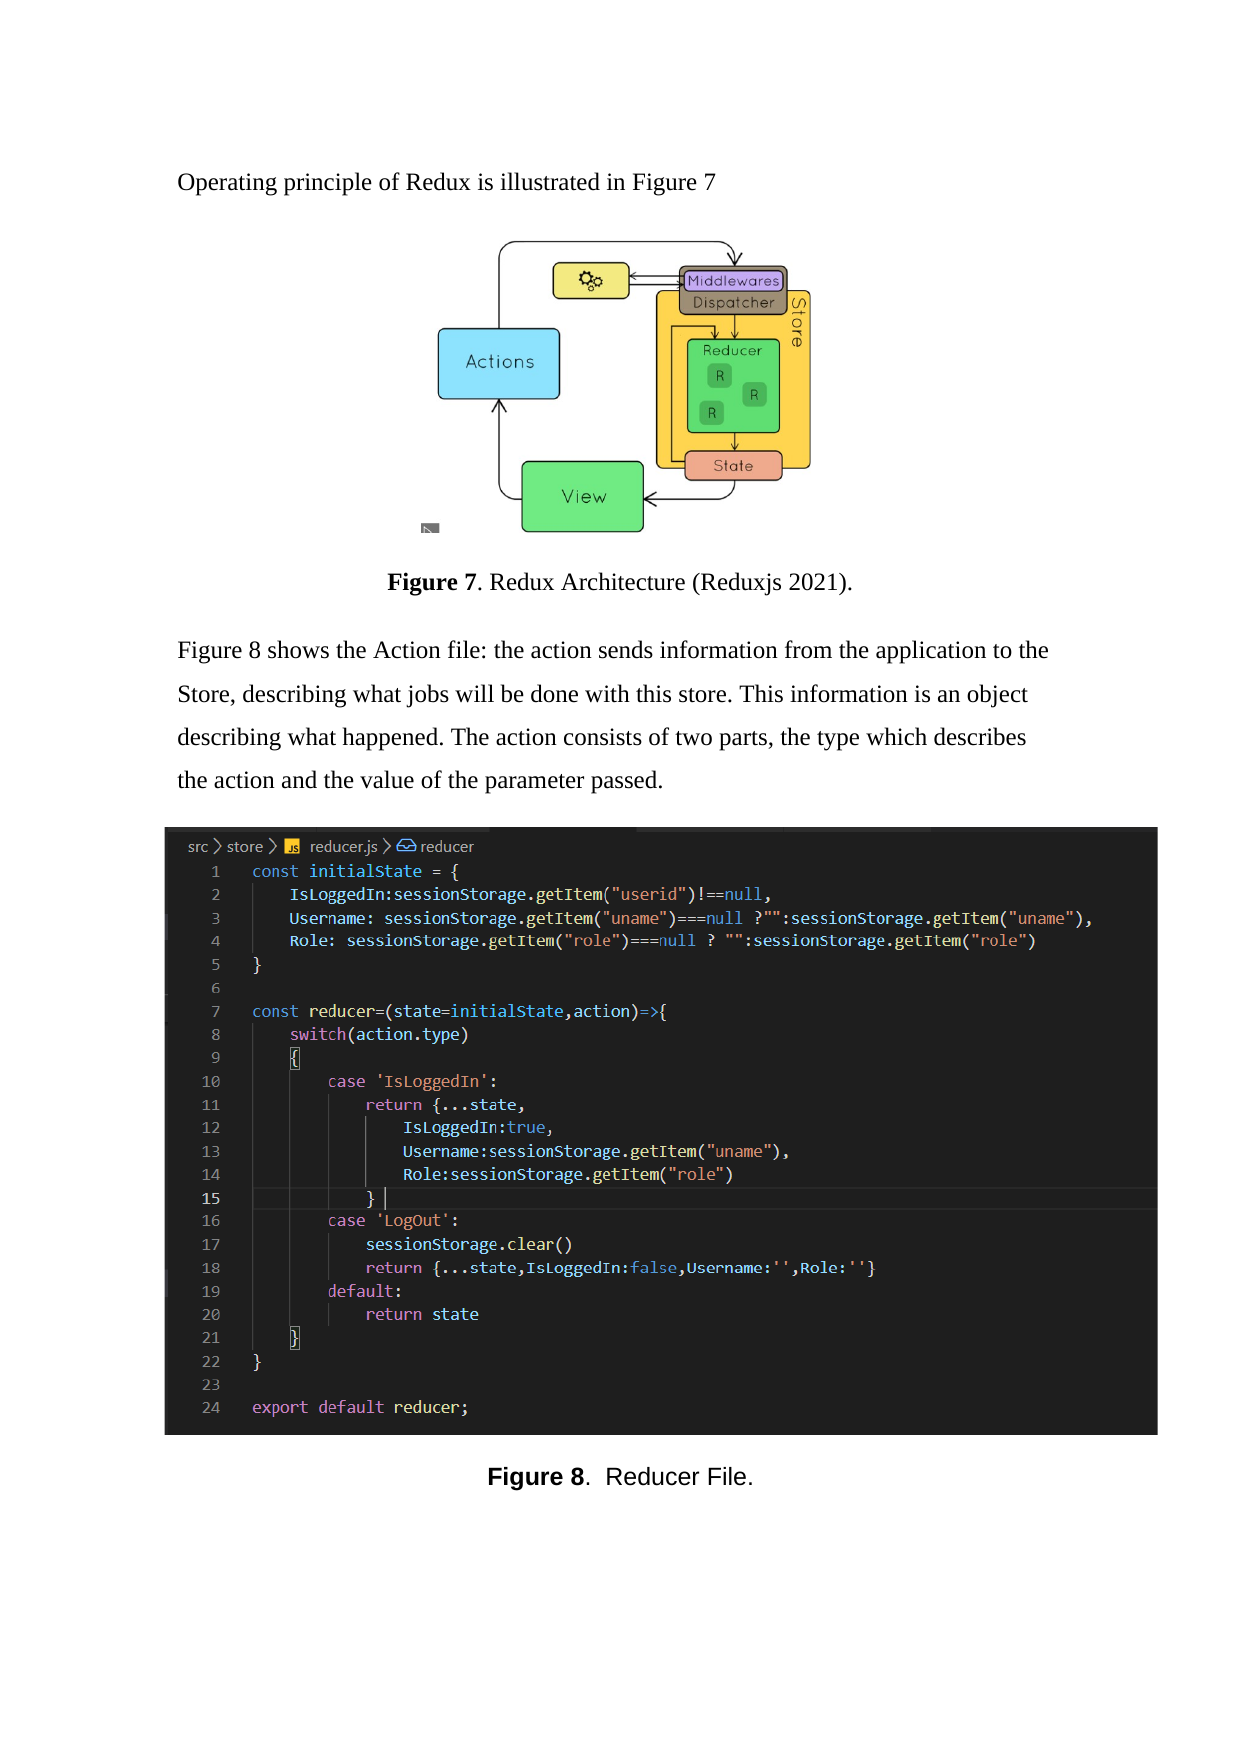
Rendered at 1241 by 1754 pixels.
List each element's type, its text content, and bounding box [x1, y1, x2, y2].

text Operating principle of Redux is illustrated in Figure 7 [164, 167, 766, 195]
text Figure 8 shows the Action file: the action sends information from the application to the Store, describing what jobs will be done with this store. This information is an object describing what happened. The action consists of two parts, the type which describes the action and the value of the parameter passed. [177, 636, 1056, 794]
picture [421, 240, 811, 533]
text Figure 7. Redux Architecture (Reduxjs 2021). [387, 567, 1159, 596]
picture [164, 827, 1158, 1435]
text Figure 8. Reducer File. [315, 1462, 926, 1491]
